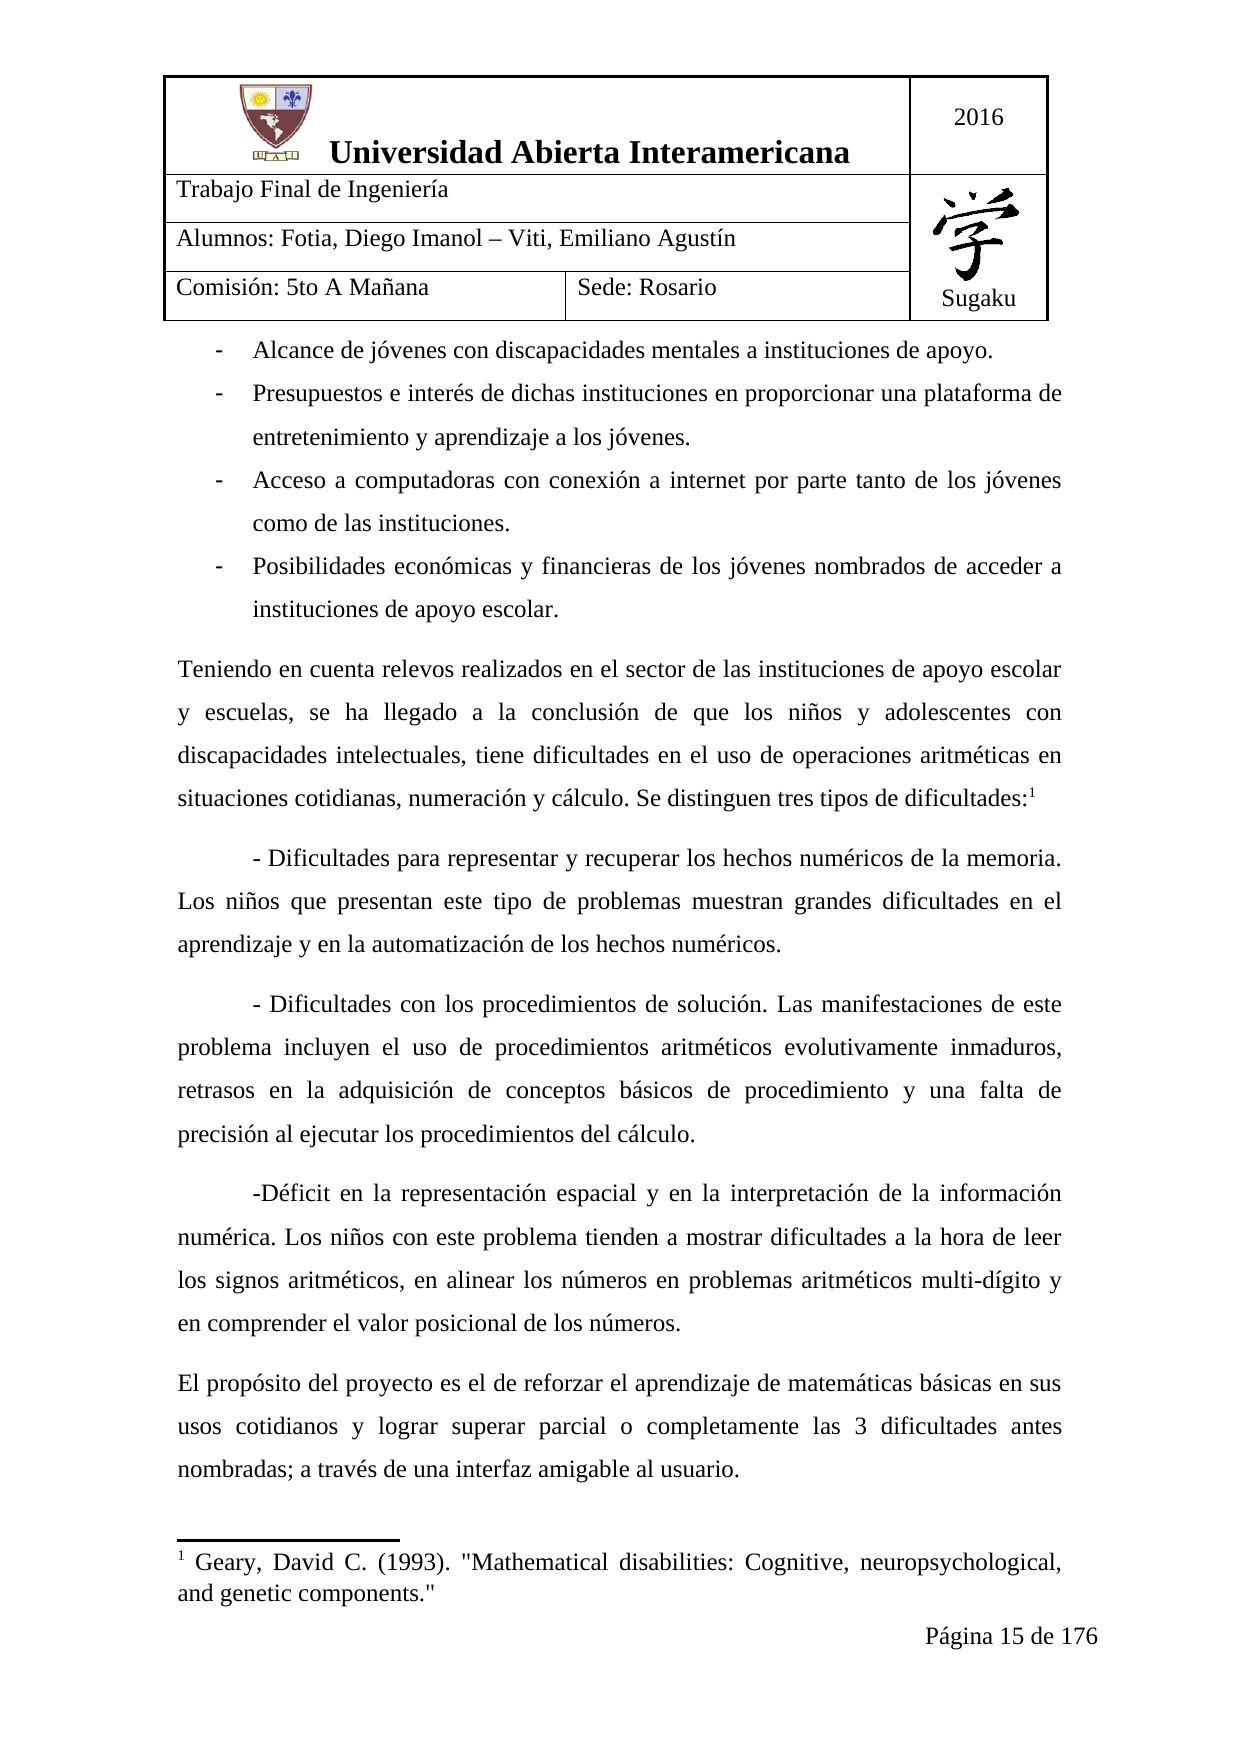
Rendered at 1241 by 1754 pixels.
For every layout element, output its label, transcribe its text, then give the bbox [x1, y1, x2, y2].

list Alcance de jóvenes con discapacidades mentales a instituciones de apoyo. [215, 148, 1063, 364]
list Presupuestos e interés de dichas instituciones en proporcionar una plataforma de entretenimiento y aprendizaje a los jóvenes. [215, 378, 1063, 450]
picture [223, 78, 329, 164]
list Acceso a computadoras con conexión a internet por parte tanto de los jóvenes como de las instituciones. [215, 465, 1063, 537]
text Teniendo en cuenta relevos realizados en el sector de las instituciones de apoyo escolar y escuelas, se ha llegado a la conclusión de que los niños y adolescentes con discapacidades intelectuales, tiene dificultades en el uso de operaciones aritméticas en situaciones cotidianas, numeración y cálculo. Se distinguen tres tipos de dificultades: [177, 654, 1063, 812]
text - Dificultades con los procedimientos de solución. Las manifestaciones de este problema incluyen el uso de procedimientos aritméticos evolutivamente inmaduros, retrasos en la adquisición de conceptos básicos de procedimiento y una falta de precisión al ejecutar los procedimientos del cálculo. [177, 989, 1063, 1147]
text -Déficit en la representación espacial y en la interpretación de la información numérica. Los niños con este problema tienden a mostrar dificultades a la hora de leer los signos aritméticos, en alinear los números en problemas aritméticos multi-dígito y en comprender el valor posicional de los números. [177, 1178, 1063, 1337]
list Posibilidades económicas y financieras de los jóvenes nombrados de acceder a instituciones de apoyo escolar. [215, 551, 1063, 623]
text - Dificultades para representar y recuperar los hechos numéricos de la memoria. Los niños que presentan este tipo de problemas muestran grandes dificultades en el aprendizaje y en la automatización de los hechos numéricos. [177, 843, 1063, 958]
text El propósito del proyecto es el de reforzar el aprendizaje de matemáticas básicas en sus usos cotidianos y lograr superar parcial o completamente las 3 dificultades antes nombradas; a través de una interfaz amigable al usuario. [177, 1368, 1063, 1483]
picture [927, 181, 1030, 284]
